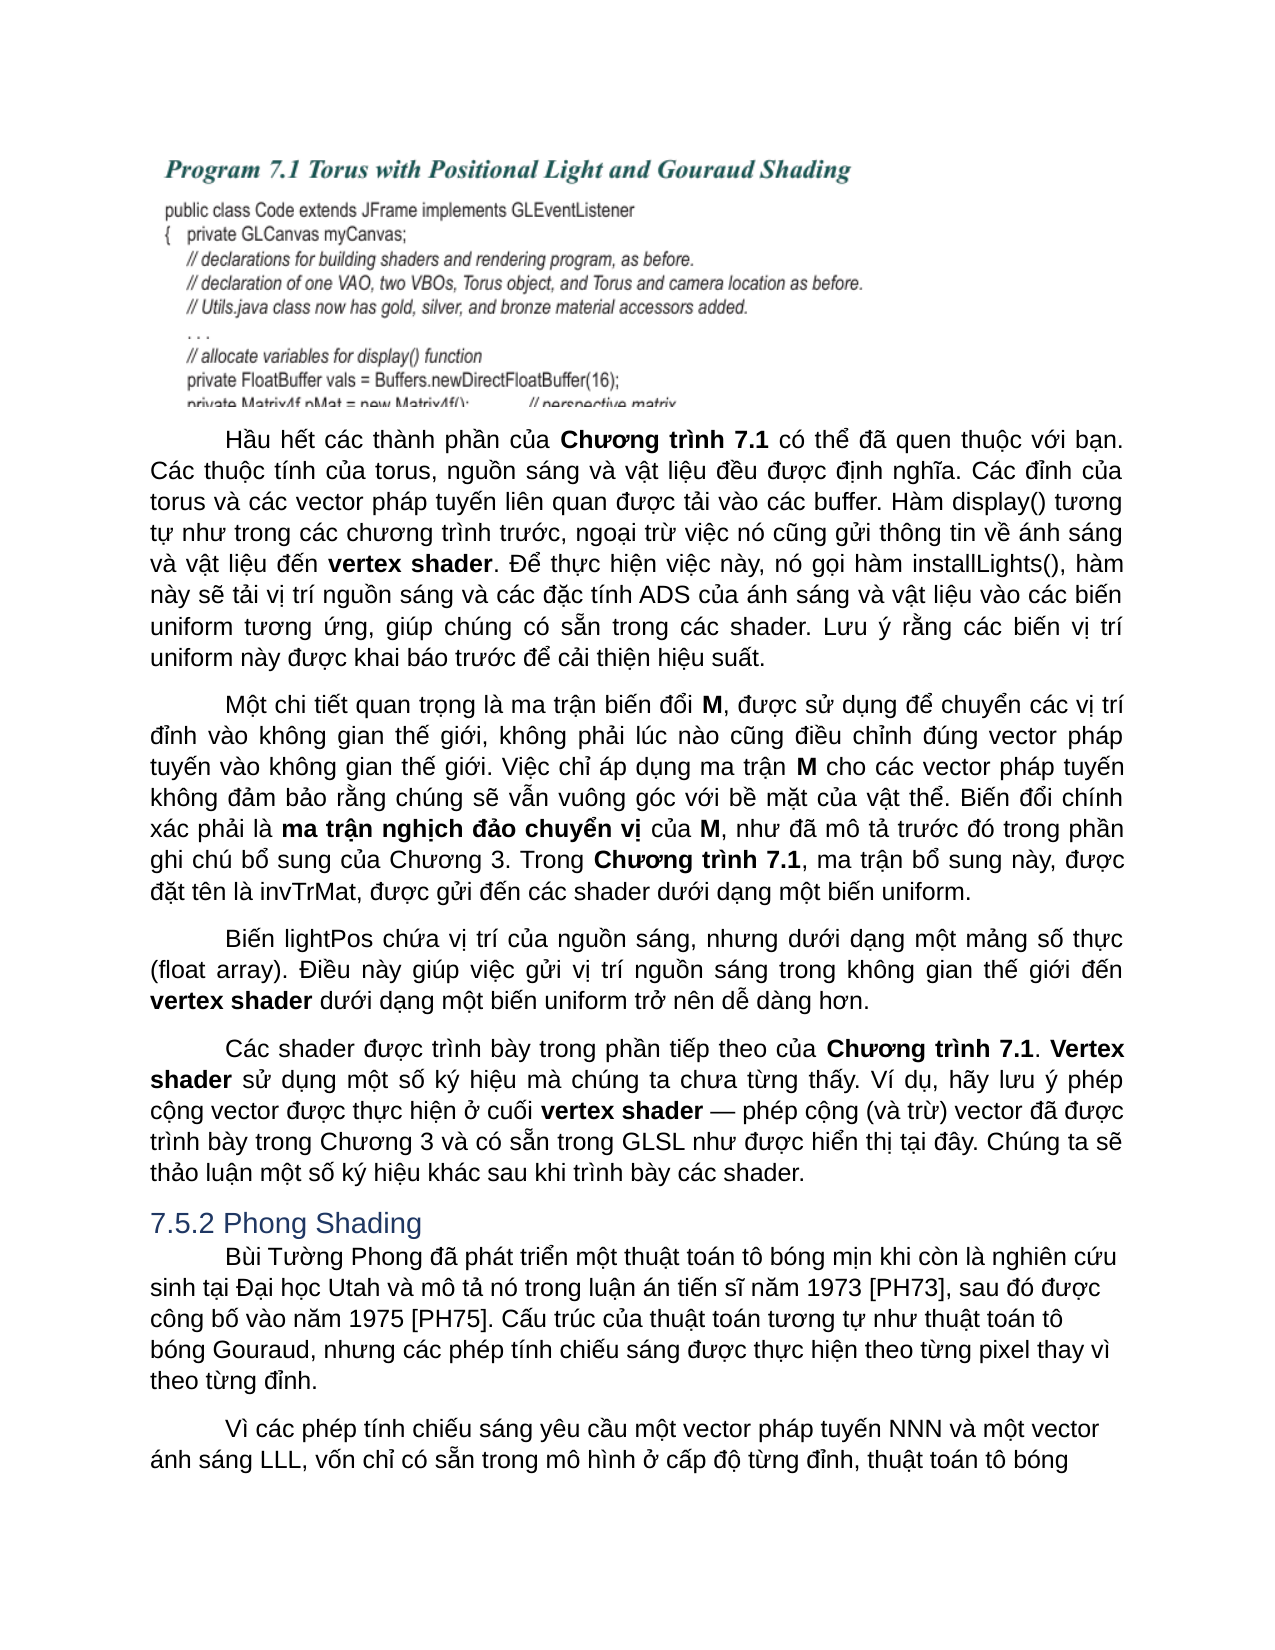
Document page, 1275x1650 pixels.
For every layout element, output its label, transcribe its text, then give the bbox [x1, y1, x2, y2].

text Bùi Tường Phong đã phát triển một thuật toán tô bóng mịn khi còn là nghiên cứu sinh tại Đại học Utah và mô tả nó trong luận án tiến sĩ năm 1973 [PH73], sau đó được công bố vào năm 1975 [PH75]. Cấu trúc của thuật toán tương tự như thuật toán tô bóng Gouraud, nhưng các phép tính chiếu sáng được thực hiện theo từng pixel thay vì theo từng đỉnh. [150, 1242, 1125, 1395]
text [150, 1414, 1125, 1474]
text Một chi tiết quan trọng là ma trận biến đổi M, được sử dụng để chuyển các vị trí đỉnh vào không gian thế giới, không phải lúc nào cũng điều chỉnh đúng vector pháp tuyến vào không gian thế giới. Việc chỉ áp dụng ma trận M cho các vector pháp tuyến không đảm bảo rằng chúng sẽ vẫn vuông góc với bề mặt của vật thể. Biến đổi chính xác phải là ma trận nghịch đảo chuyển vị của M, như đã mô tả trước đó trong phần ghi chú bổ sung của Chương 3. Trong Chương trình 7.1, ma trận bổ sung này, được đặt tên là invTrMat, được gửi đến các shader dưới dạng một biến uniform. [150, 690, 1125, 905]
text Hầu hết các thành phần của Chương trình 7.1 có thể đã quen thuộc với bạn. Các thuộc tính của torus, nguồn sáng và vật liệu đều được định nghĩa. Các đỉnh của torus và các vector pháp tuyến liên quan được tải vào các buffer. Hàm display() tương tự như trong các chương trình trước, ngoại trừ việc nó cũng gửi thông tin về ánh sáng và vật liệu đến vertex shader. Để thực hiện việc này, nó gọi hàm installLights(), hàm này sẽ tải vị trí nguồn sáng và các đặc tính ADS của ánh sáng và vật liệu vào các biến uniform tương ứng, giúp chúng có sẵn trong các shader. Lưu ý rằng các biến vị trí uniform này được khai báo trước để cải thiện hiệu suất. [150, 425, 1125, 671]
subtitle 7.5.2 Phong Shading [150, 1206, 1125, 1239]
picture [150, 150, 915, 407]
text Các shader được trình bày trong phần tiếp theo của Chương trình 7.1. Vertex shader sử dụng một số ký hiệu mà chúng ta chưa từng thấy. Ví dụ, hãy lưu ý phép cộng vector được thực hiện ở cuối vertex shader — phép cộng (và trừ) vector đã được trình bày trong Chương 3 và có sẵn trong GLSL như được hiển thị tại đây. Chúng ta sẽ thảo luận một số ký hiệu khác sau khi trình bày các shader. [150, 1034, 1125, 1187]
text Biến lightPos chứa vị trí của nguồn sáng, nhưng dưới dạng một mảng số thực (float array). Điều này giúp việc gửi vị trí nguồn sáng trong không gian thế giới đến vertex shader dưới dạng một biến uniform trở nên dễ dàng hơn. [150, 924, 1125, 1015]
